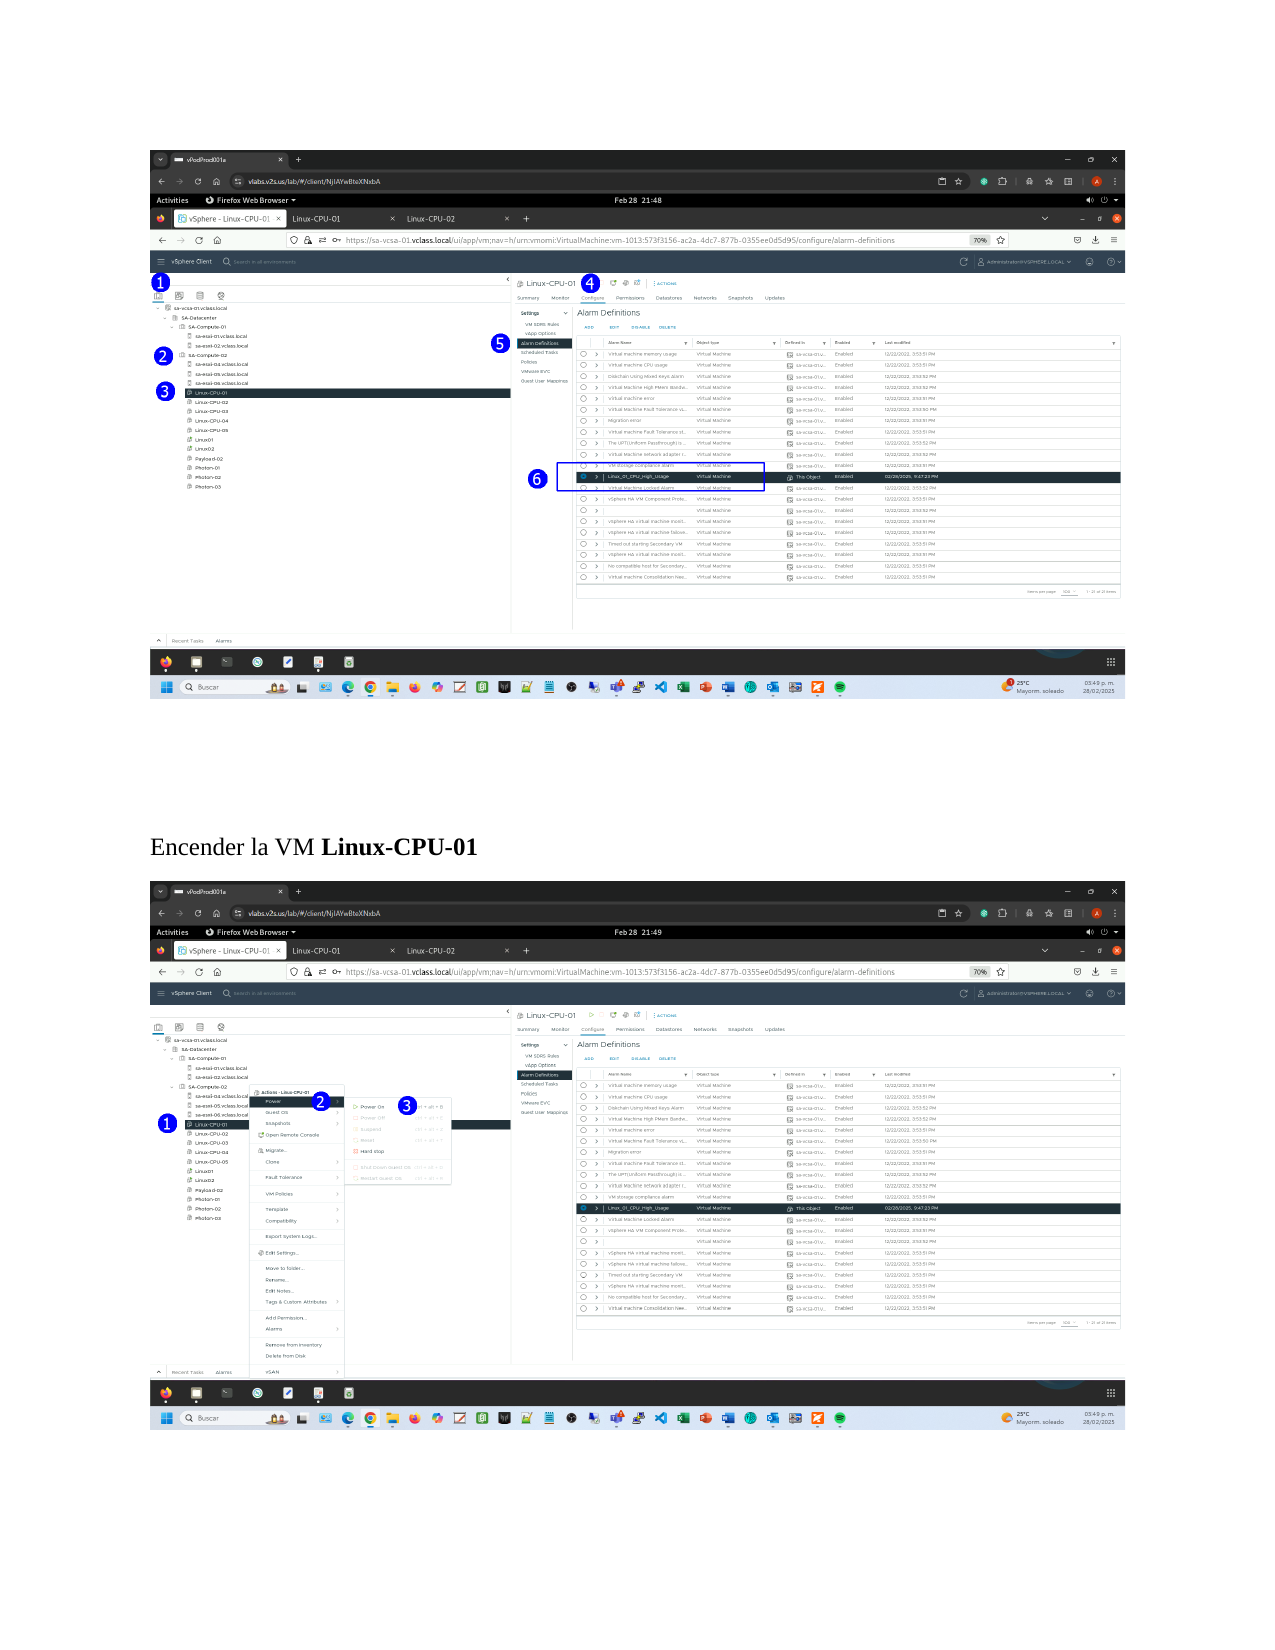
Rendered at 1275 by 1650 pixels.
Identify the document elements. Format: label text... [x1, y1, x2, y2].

picture [150, 881, 1125, 1430]
text Encender la VM Linux-CPU-01 [150, 832, 1125, 861]
picture [150, 150, 1125, 699]
